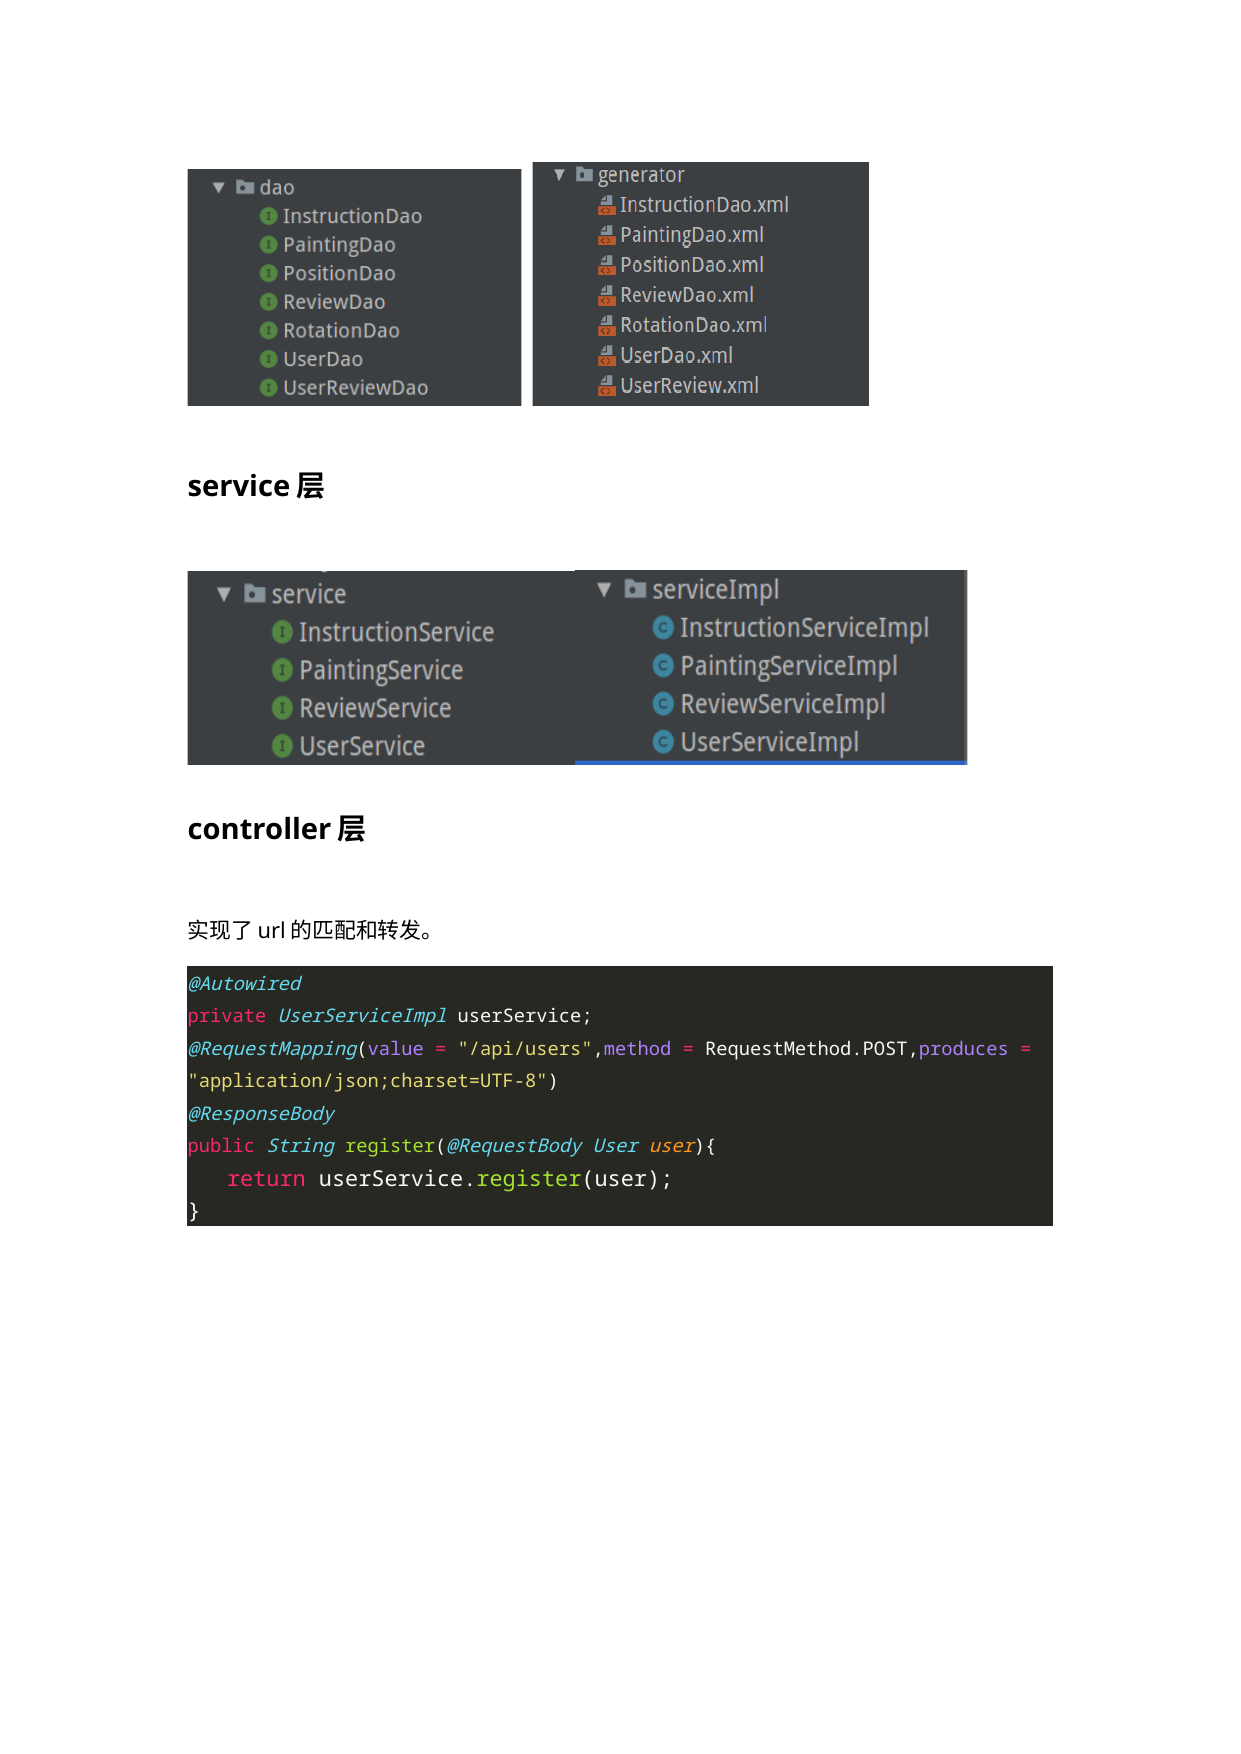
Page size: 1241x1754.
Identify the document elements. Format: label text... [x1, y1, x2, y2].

text private UserServiceImpl userService; [187, 999, 1053, 1031]
subtitle service层 [187, 451, 1053, 516]
text @Autowired [187, 966, 1053, 999]
subtitle controller层 [187, 794, 1053, 859]
picture [532, 162, 869, 406]
picture [187, 169, 522, 406]
text } [187, 1194, 1053, 1226]
text @RequestMapping(value = "/api/users",method = RequestMethod.POST,produces = "application/json;charset=UTF-8") [187, 1031, 1053, 1096]
text return userService.register(user); [187, 1161, 1053, 1194]
text 实现了url的匹配和转发。 [187, 913, 1053, 946]
text @ResponseBody [187, 1096, 1053, 1129]
picture [187, 570, 968, 765]
text public String register(@RequestBody User user){ [187, 1129, 1053, 1161]
